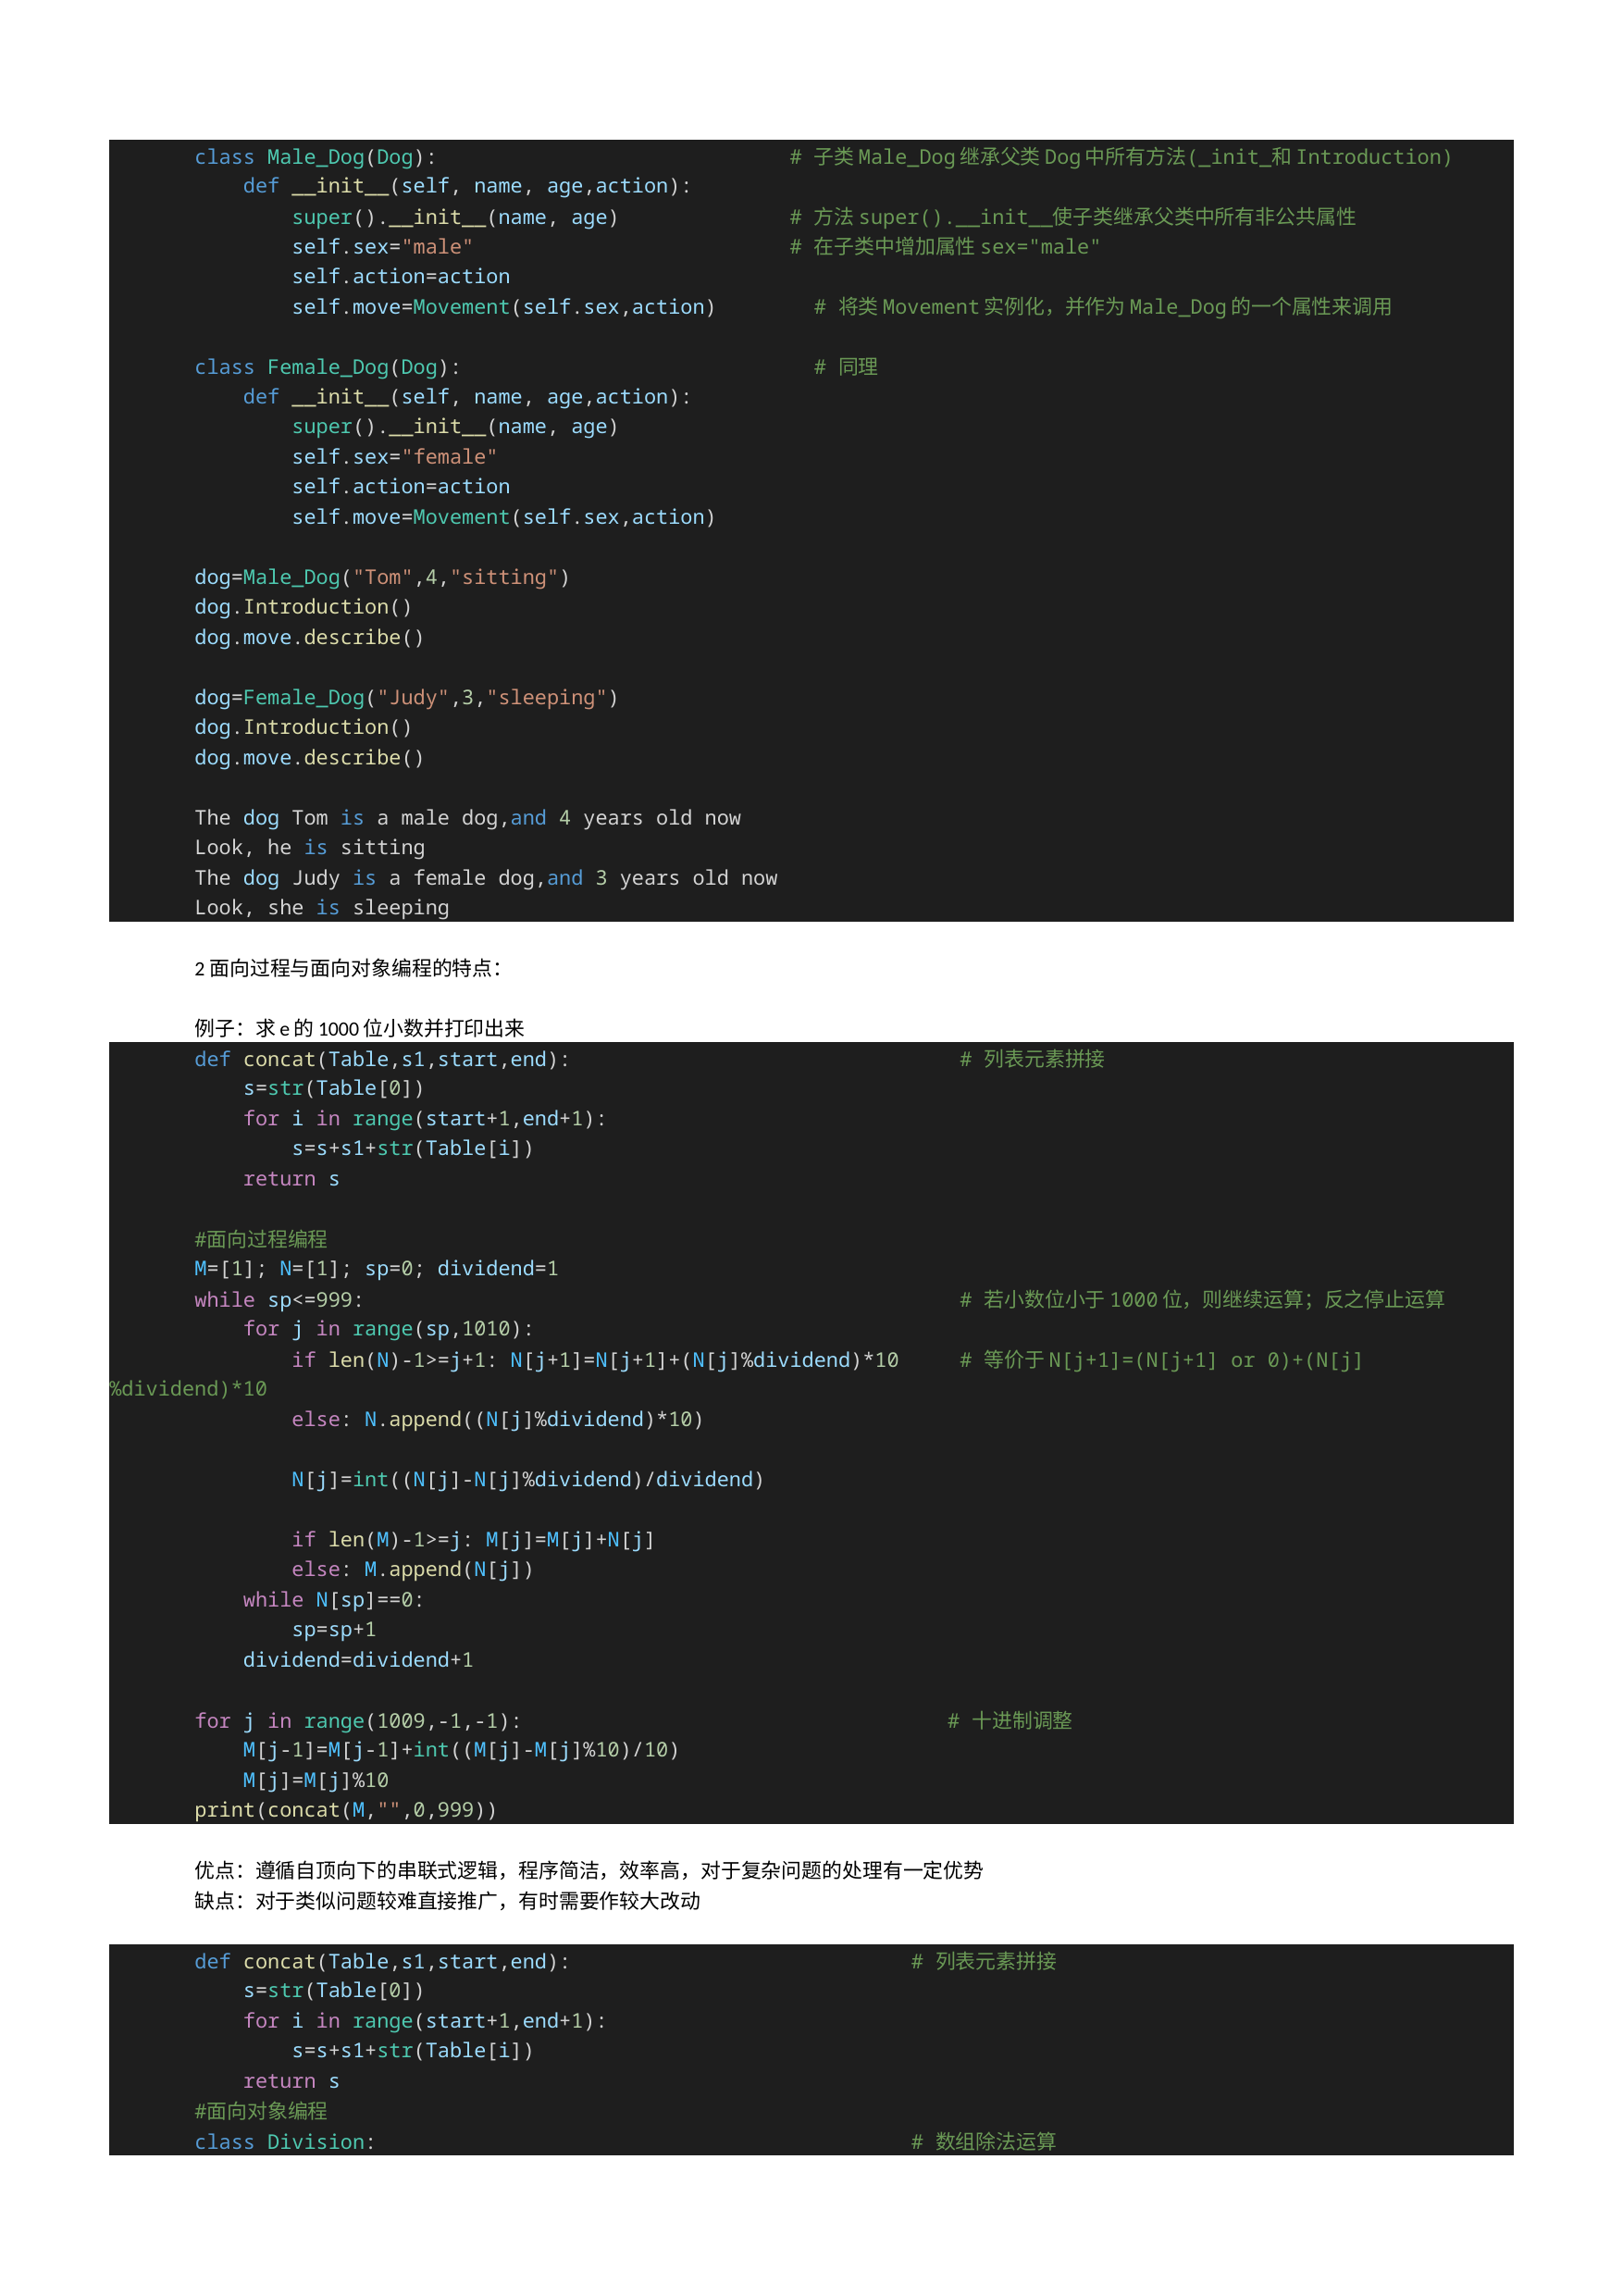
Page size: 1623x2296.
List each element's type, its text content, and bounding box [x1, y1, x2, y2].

text print(concat(M,"",0,999)) [109, 1794, 1514, 1824]
text if len(M)-1>=j: M[j]=M[j]+N[j] [109, 1523, 1514, 1554]
text def __init__(self, name, age,action): [109, 170, 1514, 200]
text else: N.append((N[j]%dividend)*10) [109, 1403, 1514, 1433]
text else: M.append(N[j]) [109, 1554, 1514, 1583]
text def concat(Table,s1,start,end): # 列表元素拼接 [109, 1944, 1514, 1975]
text dividend=dividend+1 [109, 1644, 1514, 1674]
text class Male_Dog(Dog): # 子类Male_Dog继承父类Dog中所有方法(_init_和Introduction) [109, 140, 1514, 170]
text N[j]=int((N[j]-N[j]%dividend)/dividend) [109, 1463, 1514, 1494]
text self.sex="male" # 在子类中增加属性sex="male" [109, 230, 1514, 260]
text for i in range(start+1,end+1): [109, 2004, 1514, 2035]
text #面向过程编程 [109, 1222, 1514, 1253]
text dog=Female_Dog("Judy",3,"sleeping") [109, 681, 1514, 712]
text s=s+s1+str(Table[i]) [109, 1133, 1514, 1162]
text 缺点：对于类似问题较难直接推广，有时需要作较大改动 [109, 1884, 1514, 1915]
text super().__init__(name, age) [109, 411, 1514, 441]
text dog=Male_Dog("Tom",4,"sitting") [109, 561, 1514, 591]
text dog.move.describe() [109, 621, 1514, 652]
text Look, she is sleeping [109, 892, 1514, 922]
text class Female_Dog(Dog): # 同理 [109, 351, 1514, 380]
text return s [109, 2065, 1514, 2095]
text M[j]=M[j]%10 [109, 1764, 1514, 1794]
text 例子：求e的1000位小数并打印出来 [109, 1012, 1514, 1042]
text for j in range(sp,1010): [109, 1313, 1514, 1343]
text def __init__(self, name, age,action): [109, 380, 1514, 411]
text if len(N)-1>=j+1: N[j+1]=N[j+1]+(N[j]%dividend)*10 # 等价于N[j+1]=(N[j+1] or 0)+(N[j]%dividend)*10 [109, 1343, 1514, 1403]
text for i in range(start+1,end+1): [109, 1102, 1514, 1133]
text self.sex="female" [109, 441, 1514, 471]
text def concat(Table,s1,start,end): # 列表元素拼接 [109, 1042, 1514, 1073]
text self.action=action [109, 471, 1514, 501]
text dog.Introduction() [109, 712, 1514, 741]
text M[j-1]=M[j-1]+int((M[j]-M[j]%10)/10) [109, 1734, 1514, 1764]
text #面向对象编程 [109, 2095, 1514, 2125]
text 优点：遵循自顶向下的串联式逻辑，程序简洁，效率高，对于复杂问题的处理有一定优势 [109, 1855, 1514, 1884]
text self.move=Movement(self.sex,action) # 将类Movement实例化，并作为Male_Dog的一个属性来调用 [109, 291, 1514, 320]
text return s [109, 1162, 1514, 1193]
text s=s+s1+str(Table[i]) [109, 2035, 1514, 2065]
text M=[1]; N=[1]; sp=0; dividend=1 [109, 1253, 1514, 1283]
text s=str(Table[0]) [109, 1073, 1514, 1102]
text sp=sp+1 [109, 1614, 1514, 1644]
text for j in range(1009,-1,-1): # 十进制调整 [109, 1704, 1514, 1734]
text Look, he is sitting [109, 832, 1514, 862]
text self.move=Movement(self.sex,action) [109, 501, 1514, 531]
text while N[sp]==0: [109, 1583, 1514, 1614]
text 2 面向过程与面向对象编程的特点： [109, 952, 1514, 982]
text dog.Introduction() [109, 591, 1514, 621]
text self.action=action [109, 260, 1514, 291]
text while sp<=999: # 若小数位小于1000位，则继续运算；反之停止运算 [109, 1283, 1514, 1313]
text class Division: # 数组除法运算 [109, 2125, 1514, 2155]
text super().__init__(name, age) # 方法super().__init__使子类继承父类中所有非公共属性 [109, 200, 1514, 230]
text s=str(Table[0]) [109, 1975, 1514, 2004]
text The dog Judy is a female dog,and 3 years old now [109, 862, 1514, 892]
text The dog Tom is a male dog,and 4 years old now [109, 801, 1514, 832]
text dog.move.describe() [109, 741, 1514, 772]
